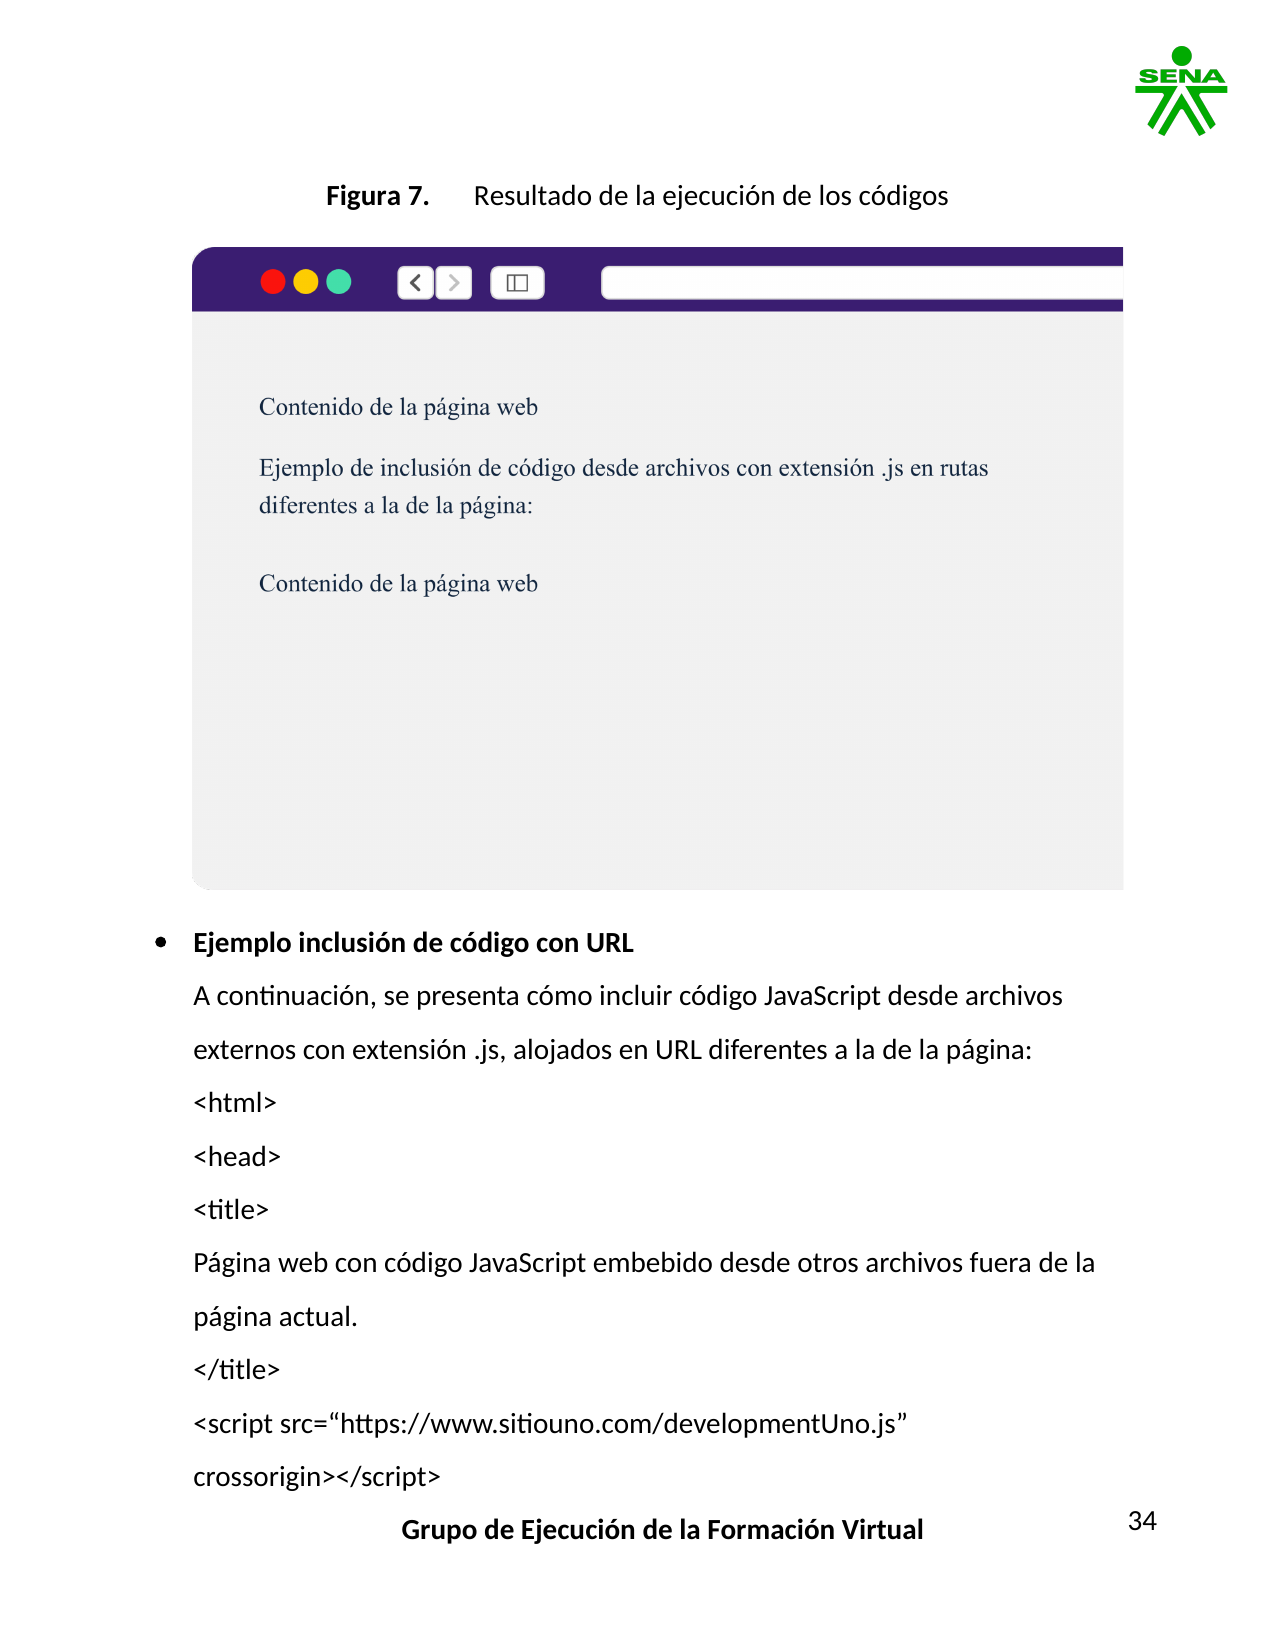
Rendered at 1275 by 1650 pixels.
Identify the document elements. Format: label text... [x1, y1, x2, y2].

list <html> [193, 1084, 1157, 1120]
list Página web con código JavaScript embebido desde otros archivos fuera de la página actual. [193, 1244, 1157, 1334]
list <script src=“https://www.sitiouno.com/developmentUno.js” crossorigin></script> [193, 1405, 1157, 1494]
picture [192, 247, 1124, 890]
picture [1135, 46, 1228, 136]
list A continuación, se presenta cómo incluir código JavaScript desde archivos externos con extensión .js, alojados en URL diferentes a la de la página: [193, 977, 1157, 1066]
text Resultado de la ejecución de los códigos [118, 177, 1157, 213]
list Ejemplo inclusión de código con URL [156, 924, 1157, 959]
list <title> [193, 1191, 1157, 1227]
list <head> [193, 1138, 1157, 1173]
list </title> [193, 1351, 1157, 1387]
